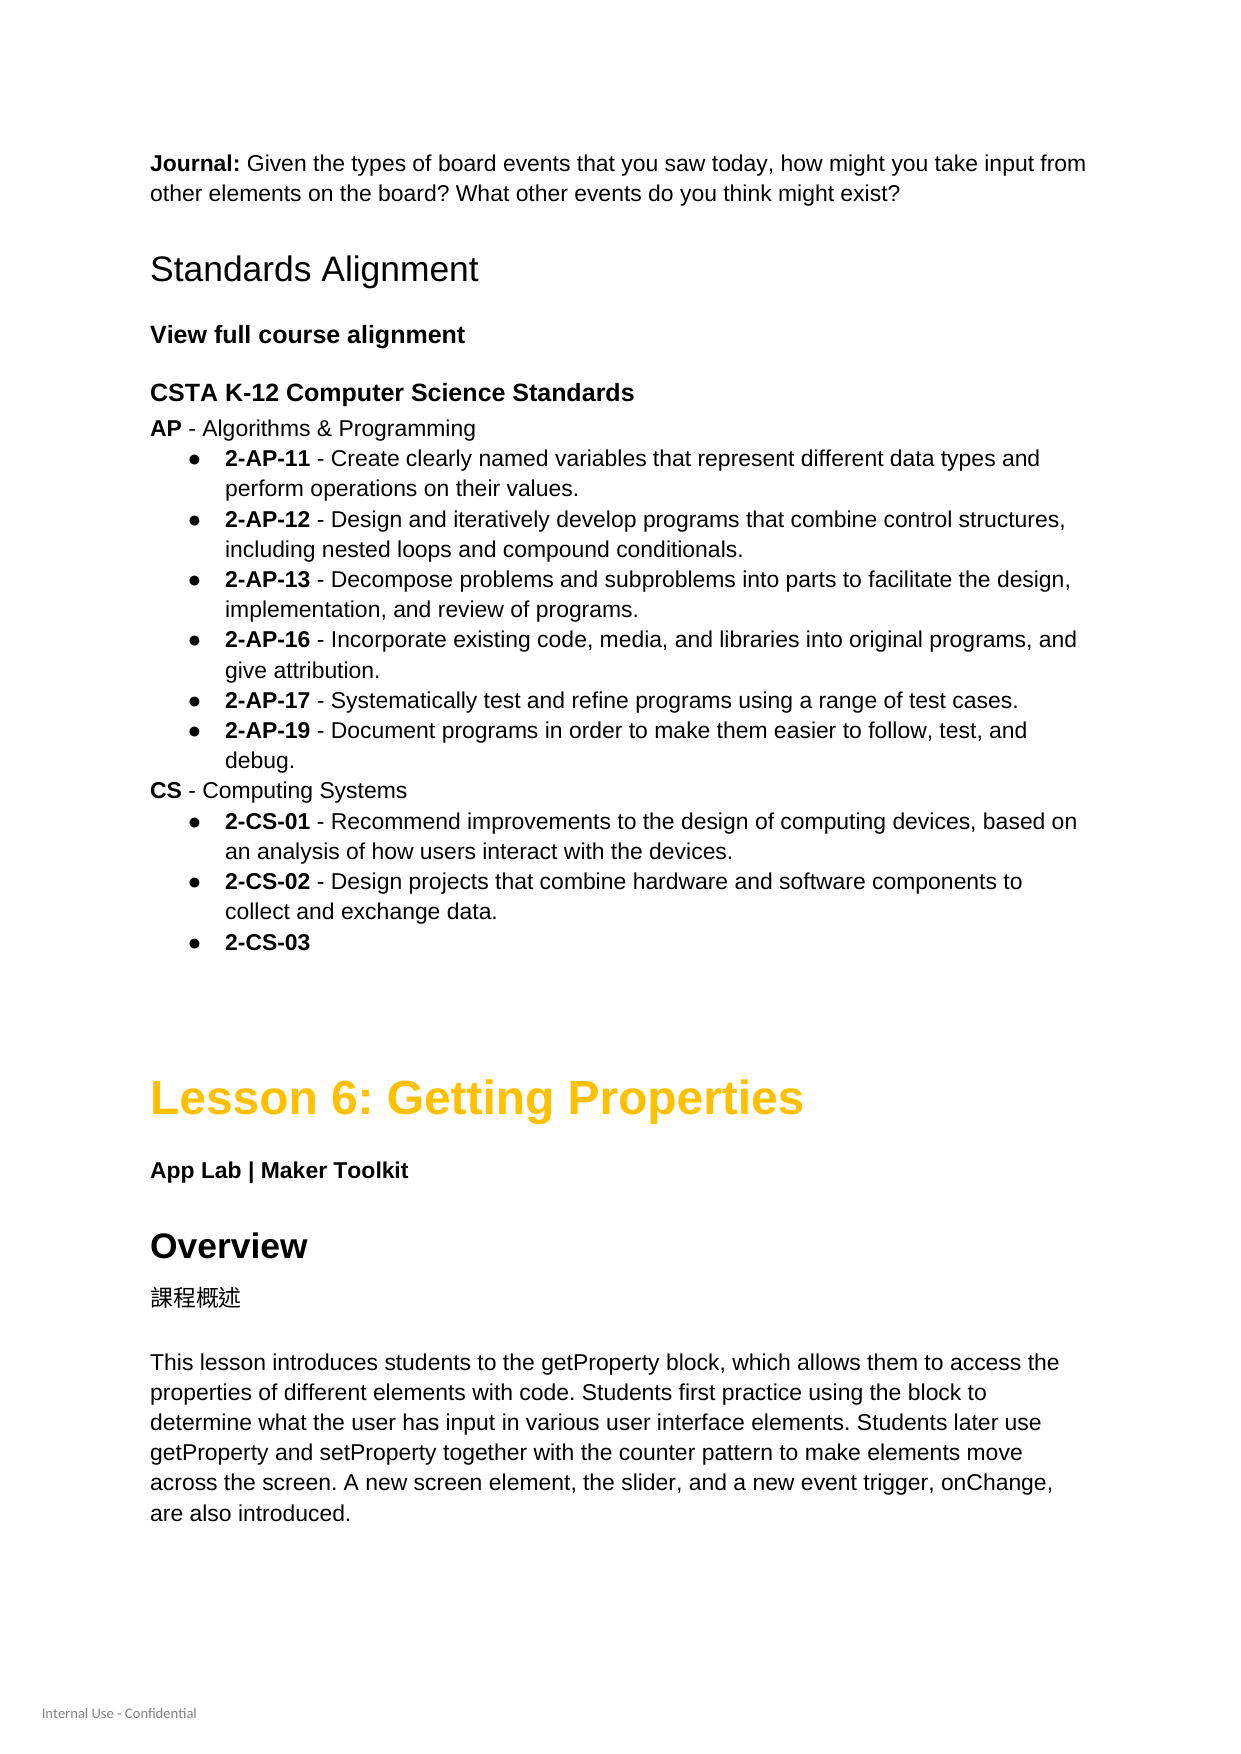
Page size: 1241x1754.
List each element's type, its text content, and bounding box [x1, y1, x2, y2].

list 2-AP-17 - Systematically test and refine programs using a range of test cases. [187, 687, 1090, 713]
text AP - Algorithms & Programming [150, 415, 1090, 441]
text Journal: Given the types of board events that you saw today, how might you take input from other elements on the board? What other events do you think might exist? [150, 150, 1090, 207]
text CS - Computing Systems [150, 777, 1090, 804]
list 2-AP-13 - Decompose problems and subproblems into parts to facilitate the design, implementation, and review of programs. [187, 566, 1090, 622]
list 2-CS-02 - Design projects that combine hardware and software components to collect and exchange data. [187, 868, 1090, 924]
subtitle App Lab | Maker Toolkit [150, 1157, 1090, 1184]
subtitle CSTA K-12 Computer Science Standards [150, 378, 1090, 406]
list 2-AP-12 - Design and iteratively develop programs that combine control structures, including nested loops and compound conditionals. [187, 506, 1090, 562]
list 2-AP-11 - Create clearly named variables that represent different data types and perform operations on their values. [187, 445, 1090, 502]
subtitle View full course alignment [150, 320, 1090, 348]
list 2-AP-16 - Incorporate existing code, media, and libraries into original programs, and give attribution. [187, 626, 1090, 683]
subtitle Lesson 6: Getting Properties [150, 1069, 1090, 1124]
list 2-CS-01 - Recommend improvements to the design of computing devices, based on an analysis of how users interact with the devices. [187, 808, 1090, 864]
list 2-AP-19 - Document programs in order to make them easier to follow, test, and debug. [187, 717, 1090, 773]
subtitle Standards Alignment [150, 248, 1090, 289]
subtitle Overview [150, 1225, 1090, 1266]
list 2-CS-03 [187, 928, 1090, 955]
text 課程概述 [150, 1280, 1090, 1313]
text This lesson introduces students to the getProperty block, which allows them to access the properties of different elements with code. Students first practice using the block to determine what the user has input in various user interface elements. Students later use getProperty and setProperty together with the counter pattern to make elements move across the screen. A new screen element, the slider, and a new event trigger, onChange, are also introduced. [150, 1348, 1090, 1526]
